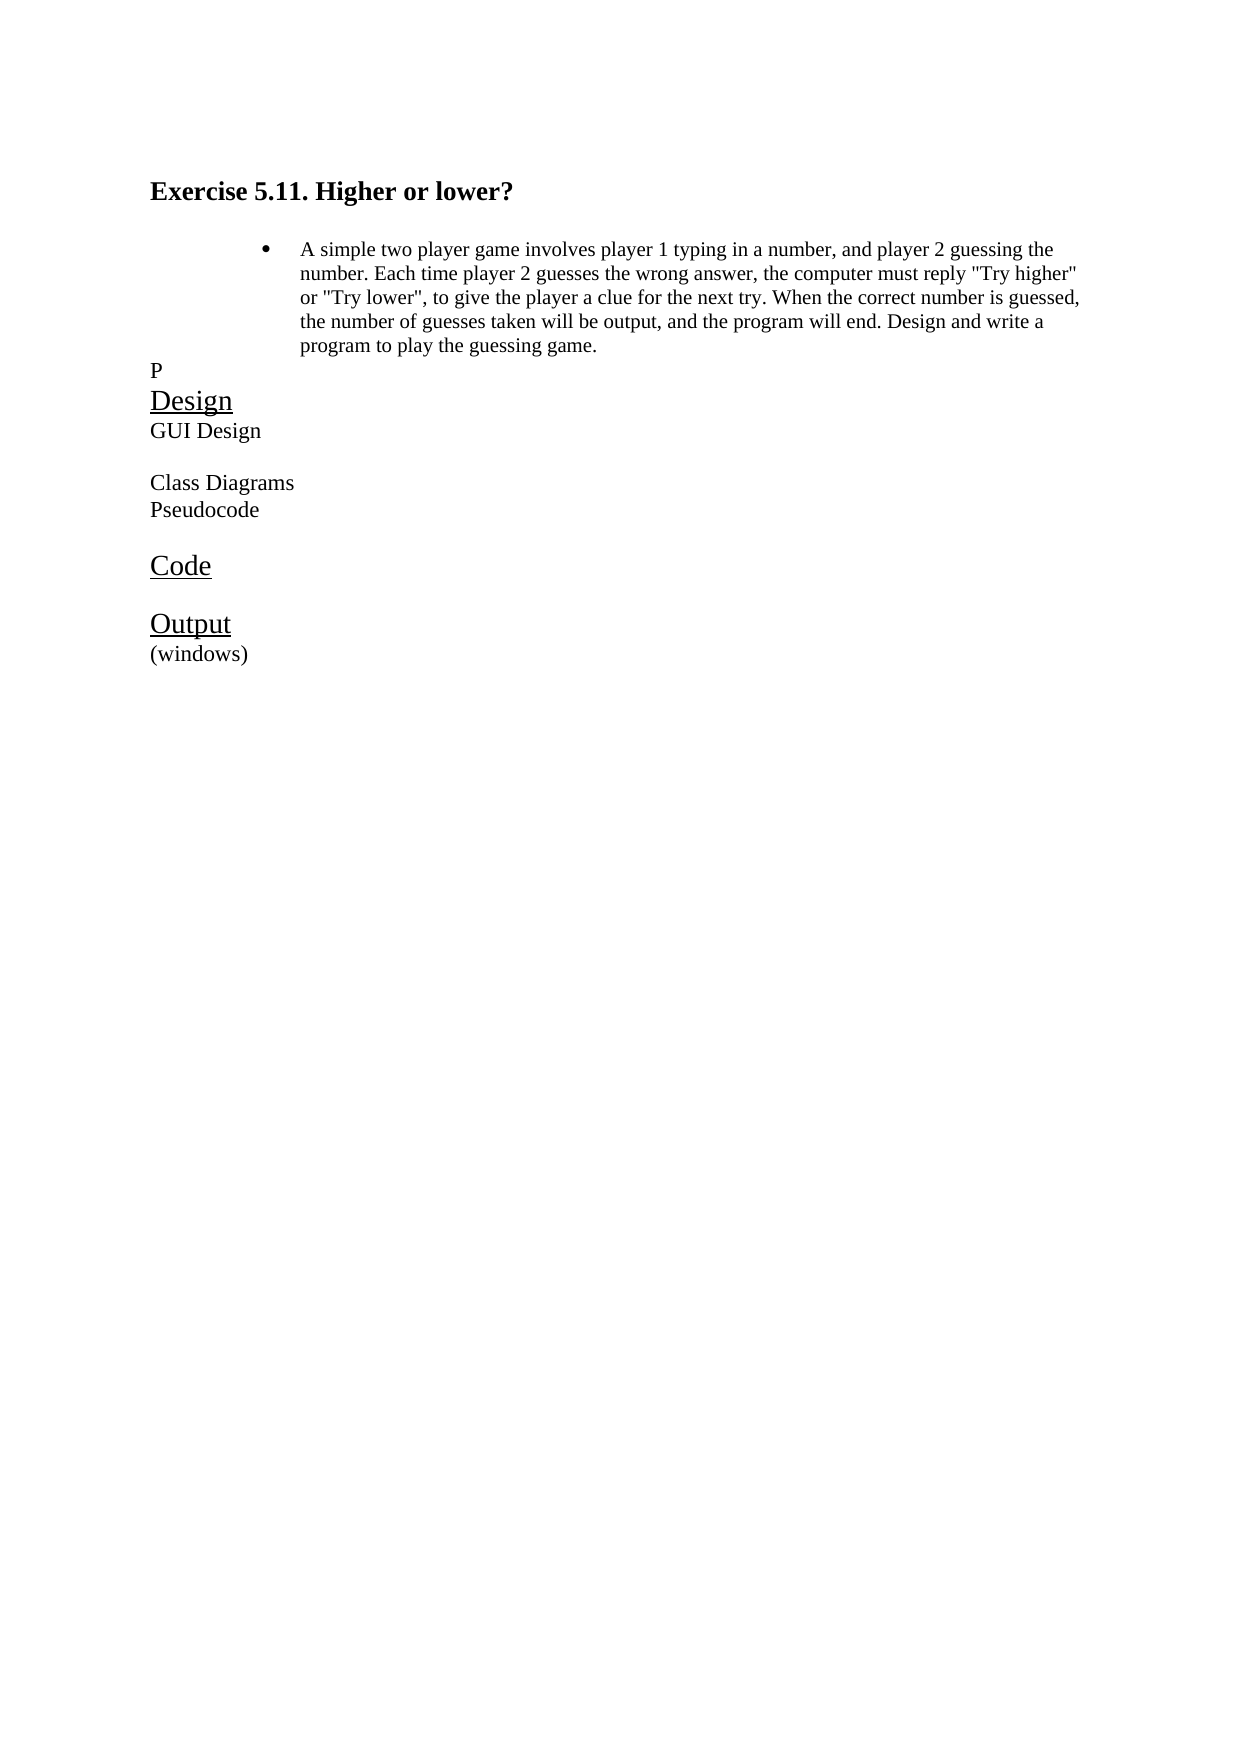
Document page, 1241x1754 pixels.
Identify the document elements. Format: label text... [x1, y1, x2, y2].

subtitle Exercise 5.11. Higher or lower? [150, 175, 1090, 206]
list A simple two player game involves player 1 typing in a number, and player 2 guessing the number. Each time player 2 guesses the wrong answer, the computer must reply "Try higher" or "Try lower", to give the player a clue for the next try. When the correct number is guessed, the number of guesses taken will be output, and the program will end. Design and write a program to play the guessing game. [262, 236, 1090, 357]
text Pseudocode [150, 496, 1090, 522]
text (windows) [150, 639, 1090, 666]
text P [150, 357, 1090, 383]
text Code [150, 548, 1090, 582]
text Class Diagrams [150, 469, 1090, 496]
text Output [150, 606, 1090, 639]
text Design [150, 383, 1090, 417]
text GUI Design [150, 417, 1090, 443]
